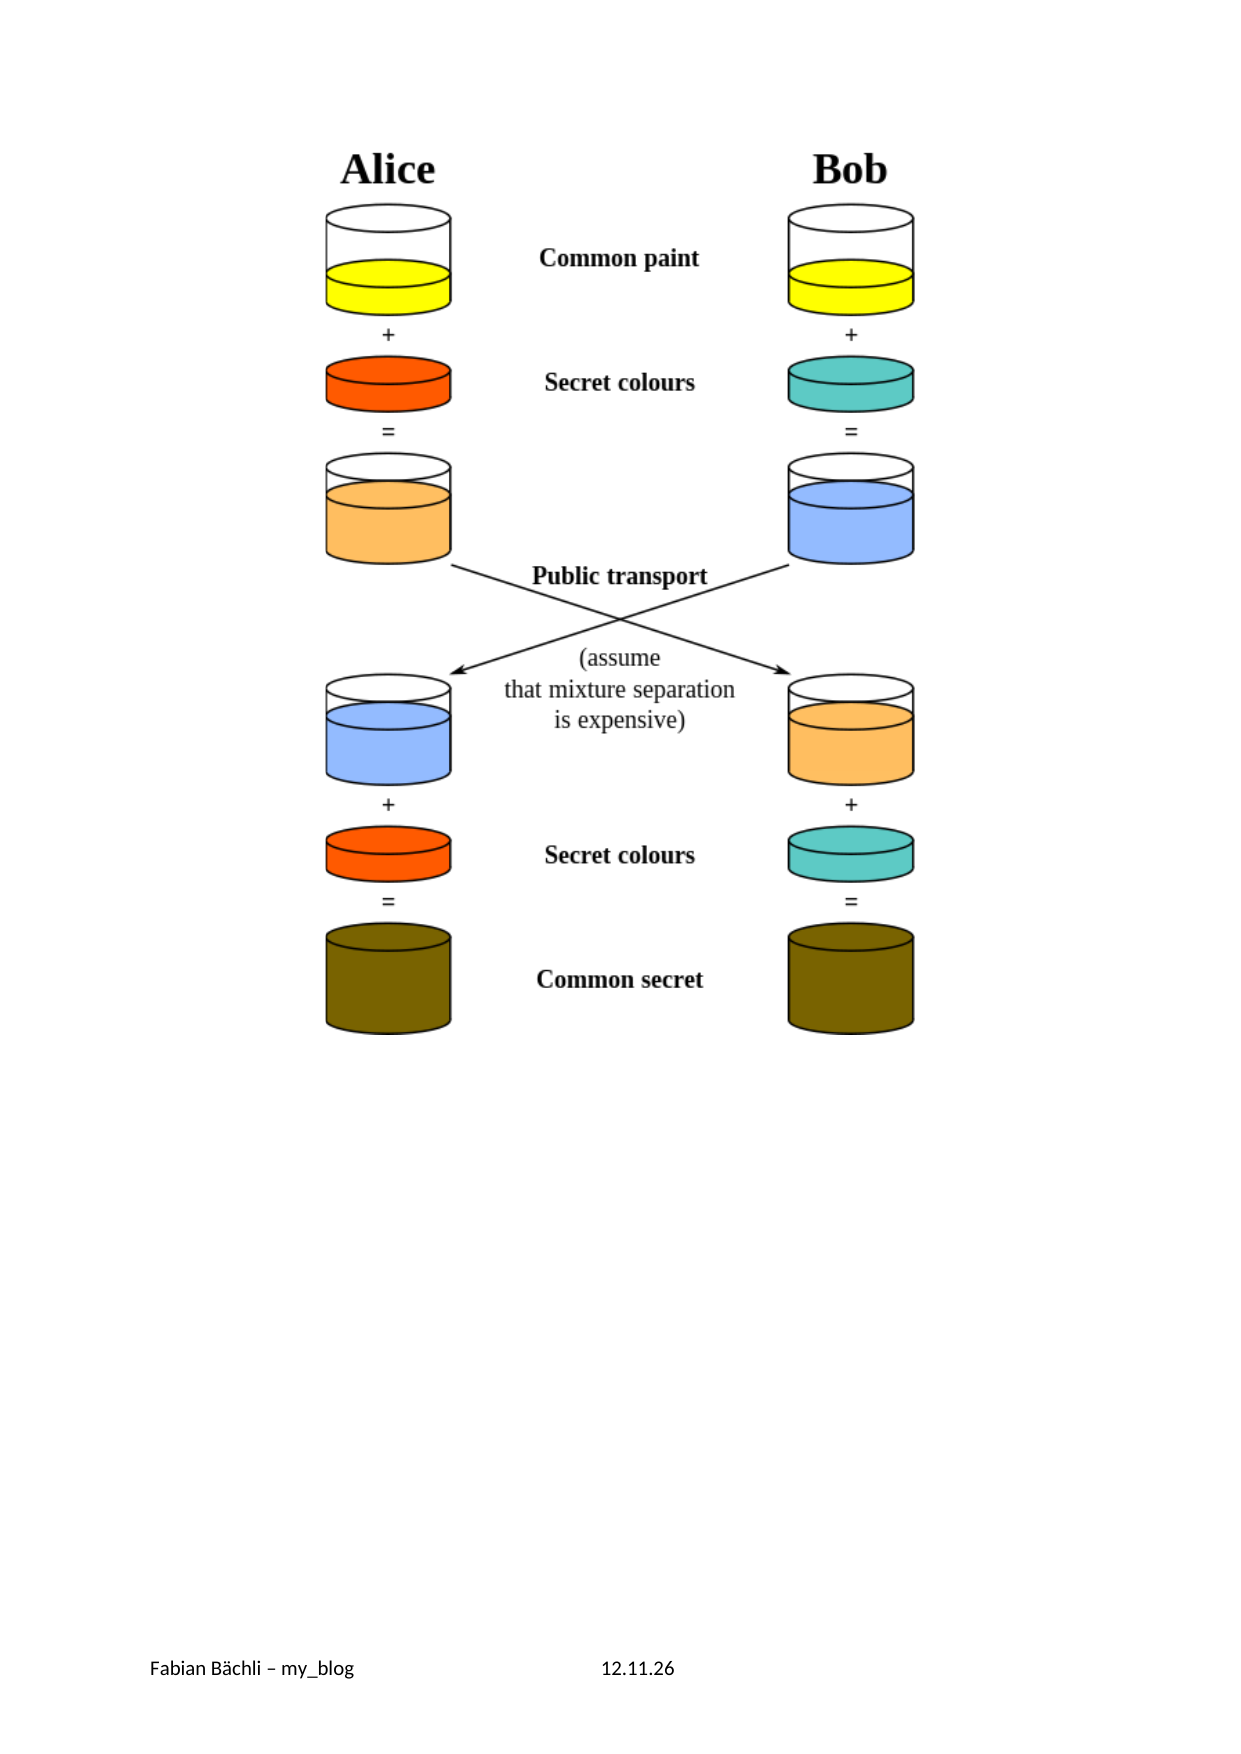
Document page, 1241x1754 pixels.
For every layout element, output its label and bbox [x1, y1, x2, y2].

picture [325, 150, 915, 1035]
